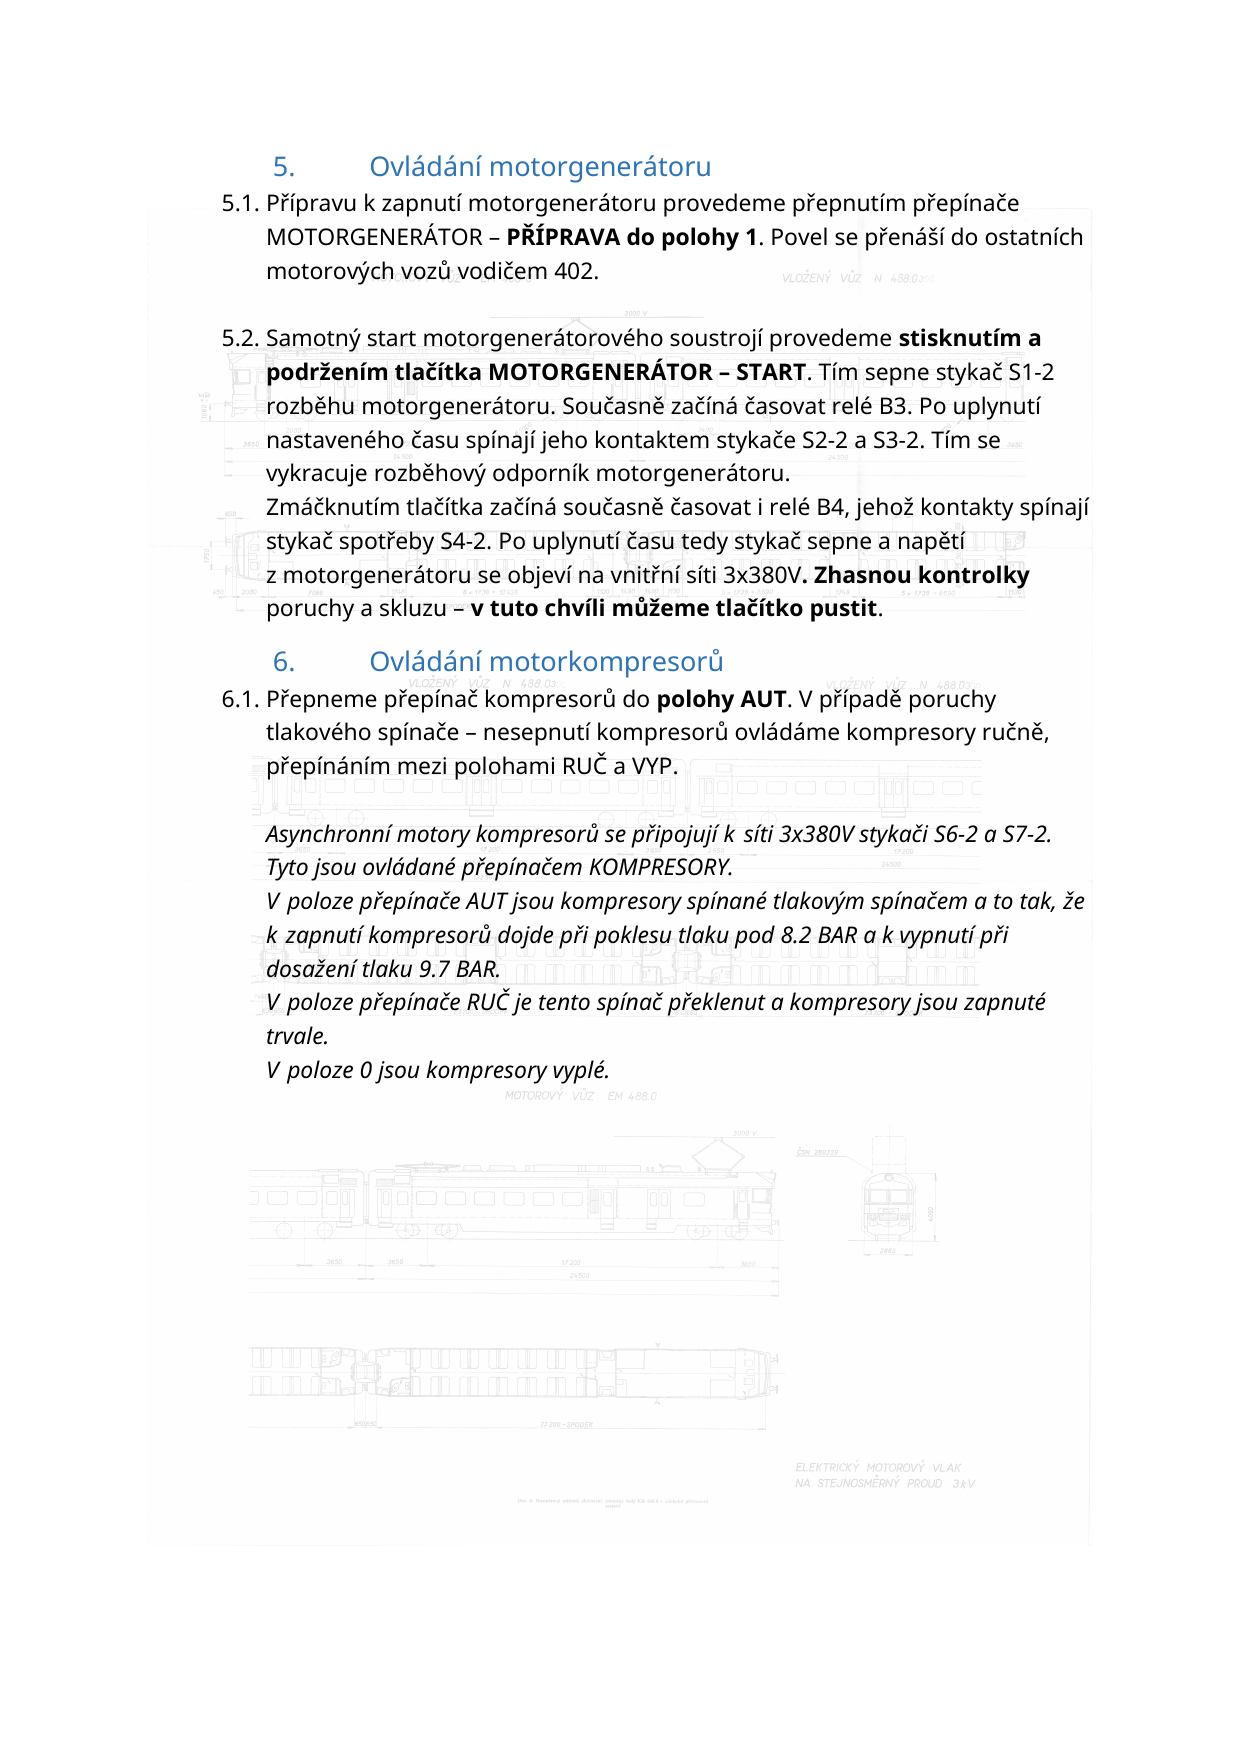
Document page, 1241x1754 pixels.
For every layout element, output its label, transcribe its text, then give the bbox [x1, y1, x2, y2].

list Asynchronní motory kompresorů se připojují k síti 3x380V stykači S6-2 a S7-2. Tyto jsou ovládané přepínačem KOMPRESORY. [266, 818, 1093, 883]
subtitle Ovládání motorgenerátoru [266, 148, 1093, 184]
list V poloze 0 jsou kompresory vyplé. [266, 1054, 1093, 1085]
list Samotný start motorgenerátorového soustrojí provedeme stisknutím a podržením tlačítka MOTORGENERÁTOR – START. Tím sepne stykač S1-2 rozběhu motorgenerátoru. Současně začíná časovat relé B3. Po uplynutí nastaveného času spínají jeho kontaktem stykače S2-2 a S3-2. Tím se vykracuje rozběhový odporník motorgenerátoru. [221, 322, 1093, 489]
list Přepneme přepínač kompresorů do polohy AUT. V případě poruchy tlakového spínače – nesepnutí kompresorů ovládáme kompresory ručně, přepínáním mezi polohami RUČ a VYP. [221, 683, 1093, 781]
subtitle Ovládání motorkompresorů [266, 643, 1093, 680]
list V poloze přepínače AUT jsou kompresory spínané tlakovým spínačem a to tak, že k zapnutí kompresorů dojde při poklesu tlaku pod 8.2 BAR a k vypnutí při dosažení tlaku 9.7 BAR. [266, 885, 1093, 984]
list Zmáčknutím tlačítka začíná současně časovat i relé B4, jehož kontakty spínají stykač spotřeby S4-2. Po uplynutí času tedy stykač sepne a napětí z motorgenerátoru se objeví na vnitřní síti 3x380V. Zhasnou kontrolky poruchy a skluzu – v tuto chvíli můžeme tlačítko pustit. [266, 491, 1093, 624]
list V poloze přepínače RUČ je tento spínač překlenut a kompresory jsou zapnuté trvale. [266, 986, 1093, 1051]
list Přípravu k zapnutí motorgenerátoru provedeme přepnutím přepínače MOTORGENERÁTOR – PŘÍPRAVA do polohy 1. Povel se přenáší do ostatních motorových vozů vodičem 402. [221, 187, 1093, 286]
